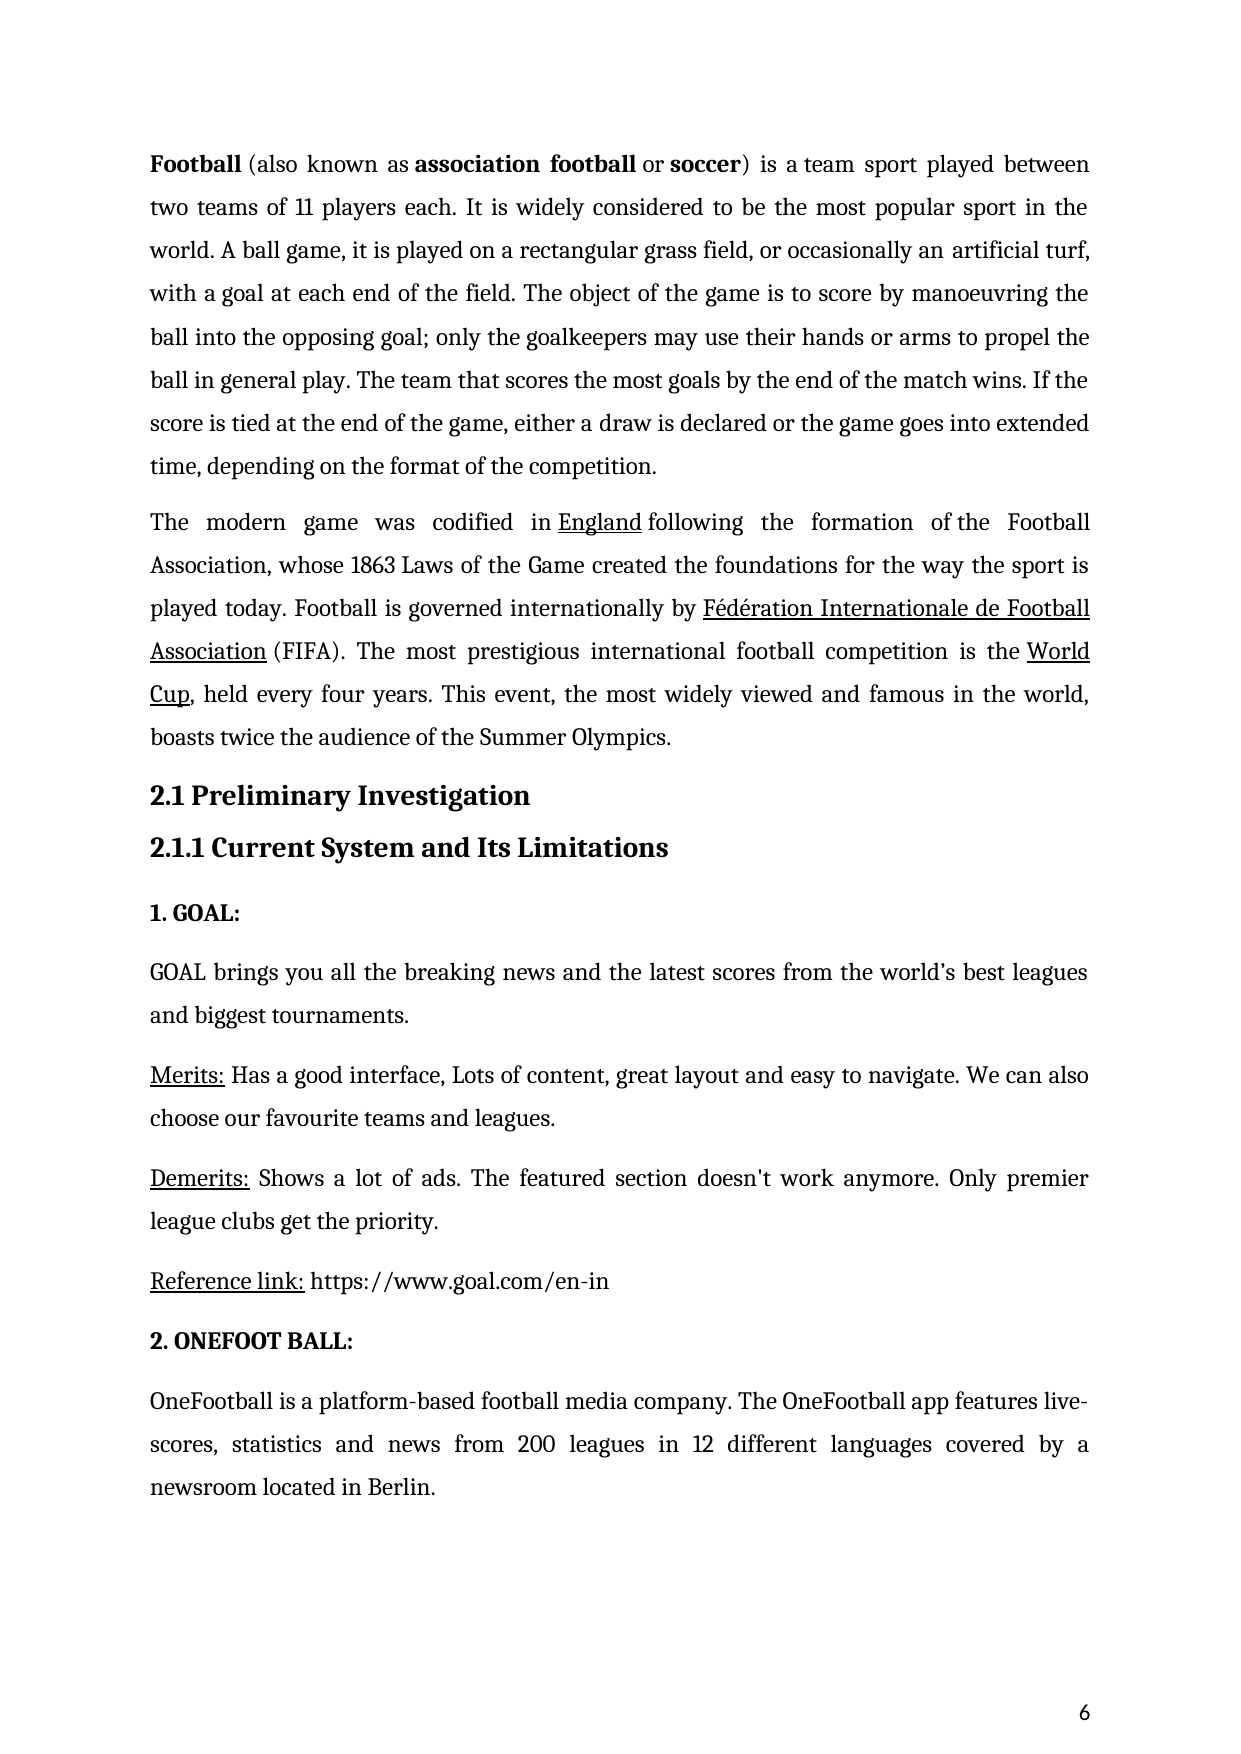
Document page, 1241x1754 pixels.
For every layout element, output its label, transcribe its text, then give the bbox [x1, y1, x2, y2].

text Football (also known as association football or soccer) is a team sport played between two teams of 11 players each. It is widely considered to be the most popular sport in the world. A ball game, it is played on a rectangular grass field, or occasionally an artificial turf, with a goal at each end of the field. The object of the game is to score by manoeuvring the ball into the opposing goal; only the goalkeepers may use their hands or arms to propel the ball in general play. The team that scores the most goals by the end of the match wins. If the score is tied at the end of the game, either a draw is declared or the game goes into extended time, depending on the format of the competition. [150, 150, 1090, 481]
text Merits: Has a good interface, Lots of content, great layout and easy to navigate. We can also choose our favourite teams and leagues. [150, 1061, 1090, 1133]
text The modern game was codified in England following the formation of the Football Association, whose 1863 Laws of the Game created the foundations for the way the sport is played today. Football is governed internationally by Fédération Internationale de Football Association (FIFA). The most prestigious international football competition is the World Cup, held every four years. This event, the most widely viewed and famous in the world, boasts twice the audience of the Summer Olympics. [150, 507, 1090, 752]
text 2.1.1 Current System and Its Limitations [150, 832, 1090, 865]
text OneFootball is a platform-based football media company. The OneFootball app features live-scores, statistics and news from 200 leagues in 12 different languages covered by a newsroom located in Berlin. [150, 1387, 1090, 1502]
text 1. GOAL: [150, 898, 1090, 927]
text 2.1 Preliminary Investigation [150, 779, 1090, 812]
text Demerits: Shows a lot of ads. The featured section doesn't work anymore. Only premier league clubs get the priority. [150, 1164, 1090, 1236]
text GOAL brings you all the breaking news and the latest scores from the world’s best leagues and biggest tournaments. [150, 958, 1090, 1030]
text Reference link: https://www.goal.com/en-in [150, 1267, 1090, 1296]
text 2. ONEFOOT BALL: [150, 1327, 1090, 1356]
